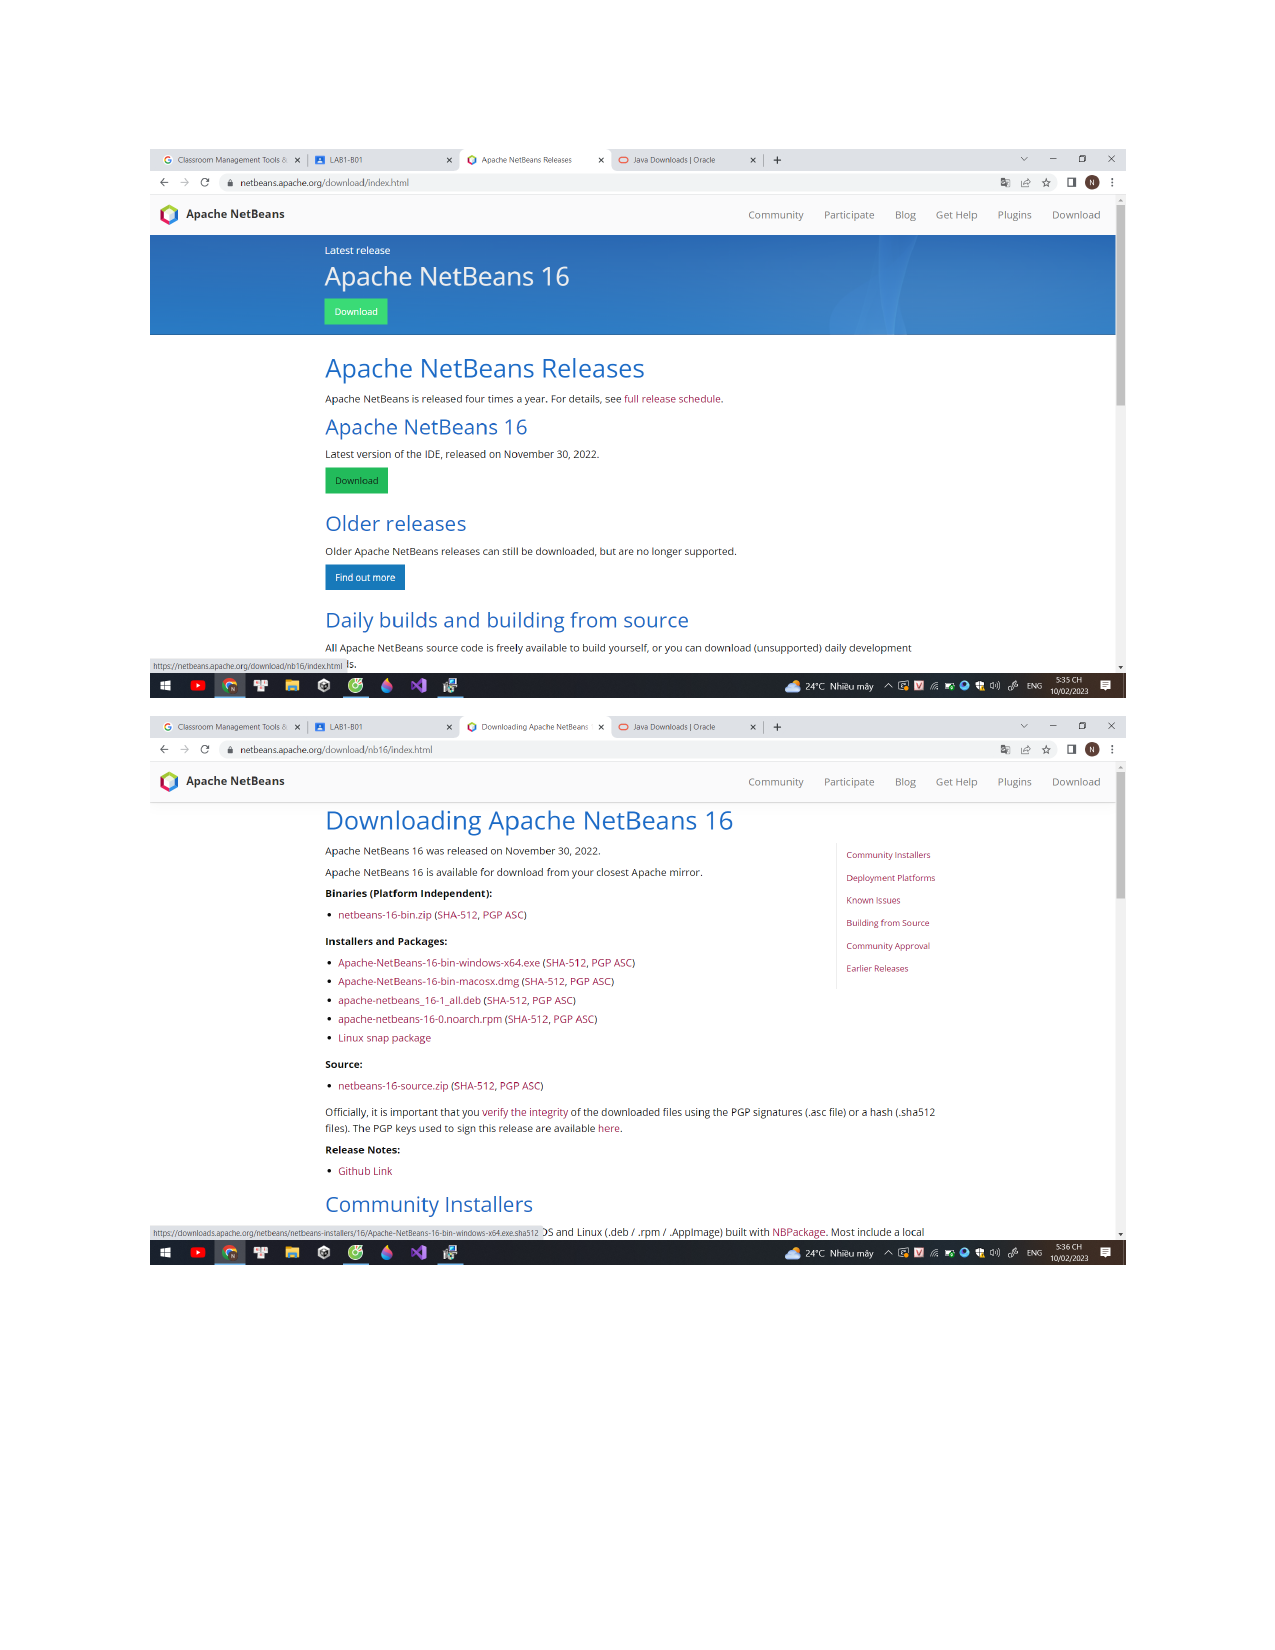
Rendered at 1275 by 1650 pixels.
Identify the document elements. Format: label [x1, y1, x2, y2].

picture [150, 149, 1126, 698]
picture [150, 716, 1126, 1265]
